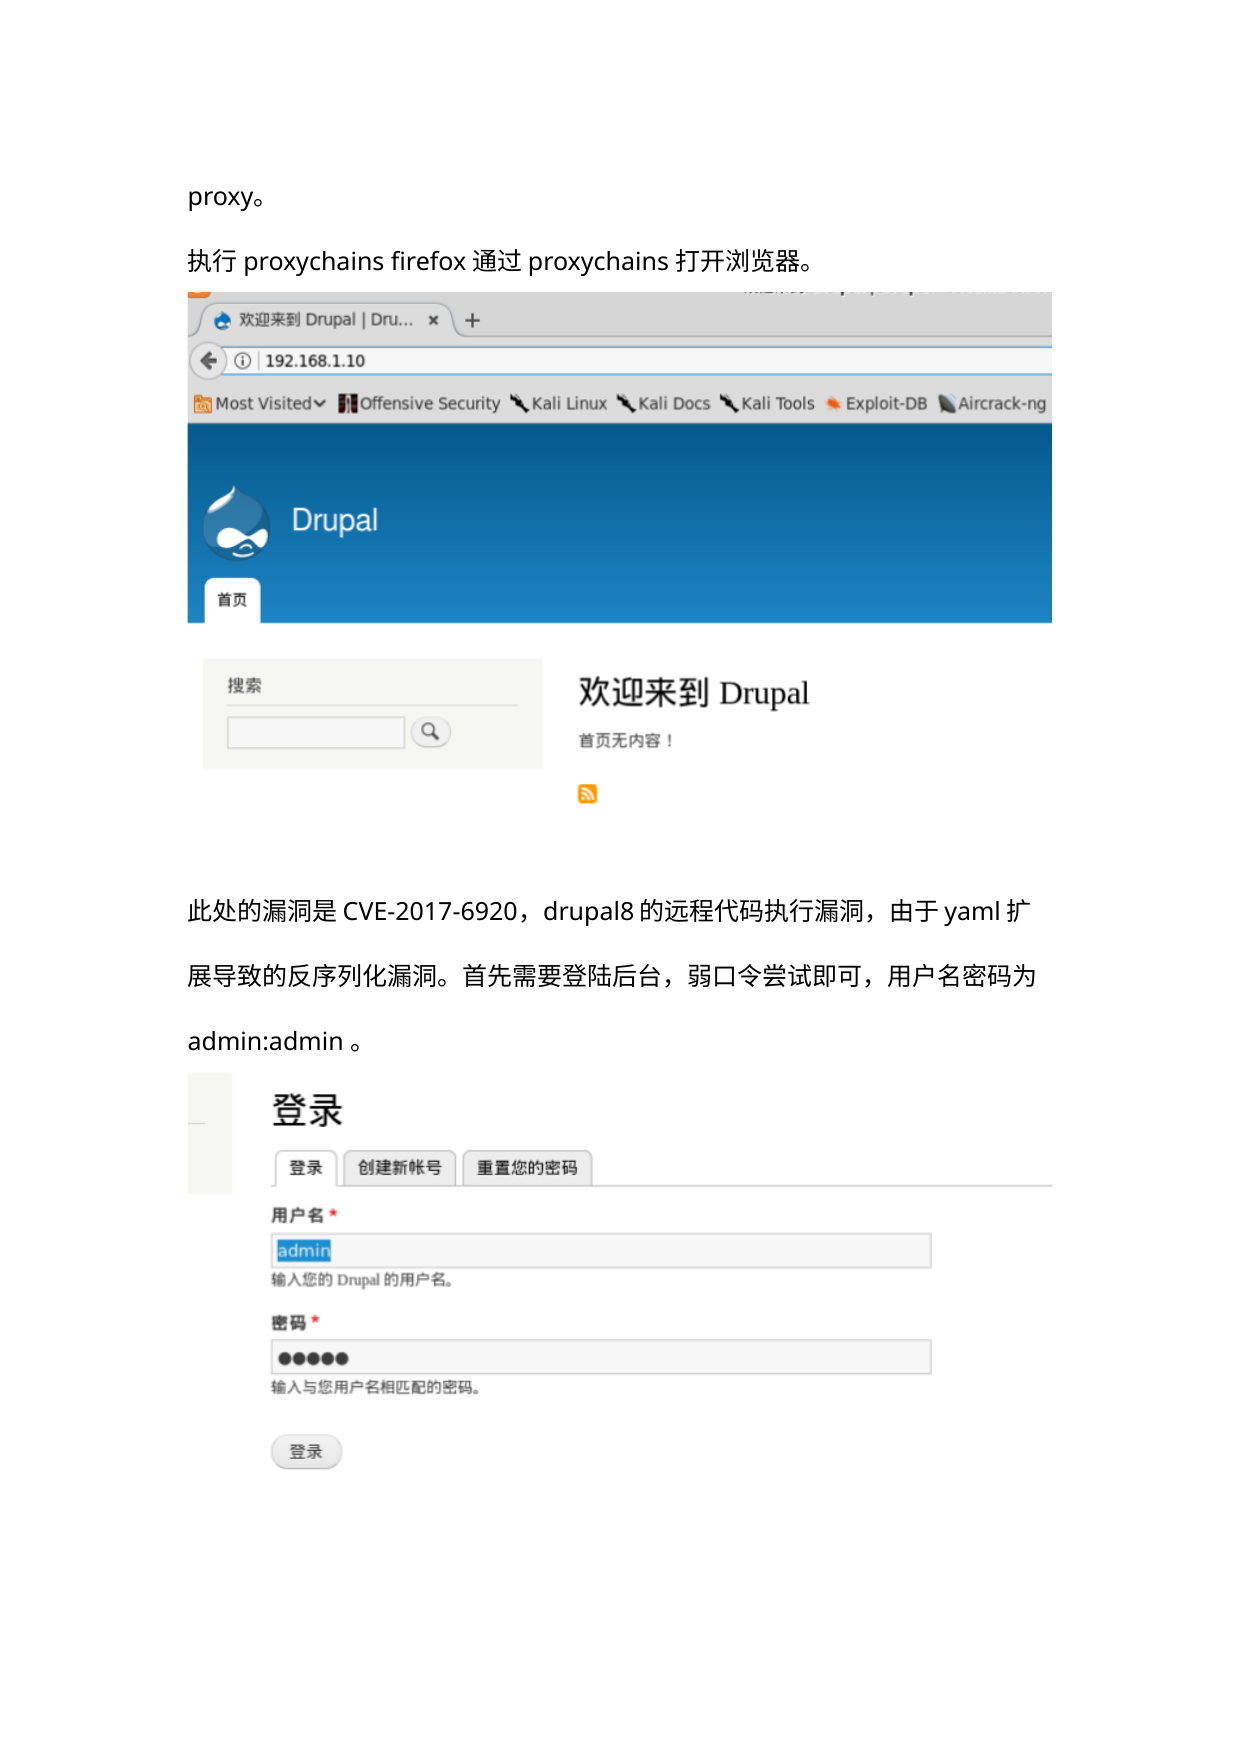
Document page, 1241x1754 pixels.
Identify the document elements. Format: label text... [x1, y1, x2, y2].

text 执行 proxychains firefox 通过proxychains 打开浏览器。 [187, 227, 1053, 292]
text 此处的漏洞是CVE-2017-6920，drupal8的远程代码执行漏洞，由于yaml扩展导致的反序列化漏洞。首先需要登陆后台，弱口令尝试即可，用户名密码为 admin:admin 。 [187, 877, 1053, 1072]
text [187, 162, 1053, 227]
picture [187, 1072, 1053, 1528]
picture [187, 292, 1052, 864]
